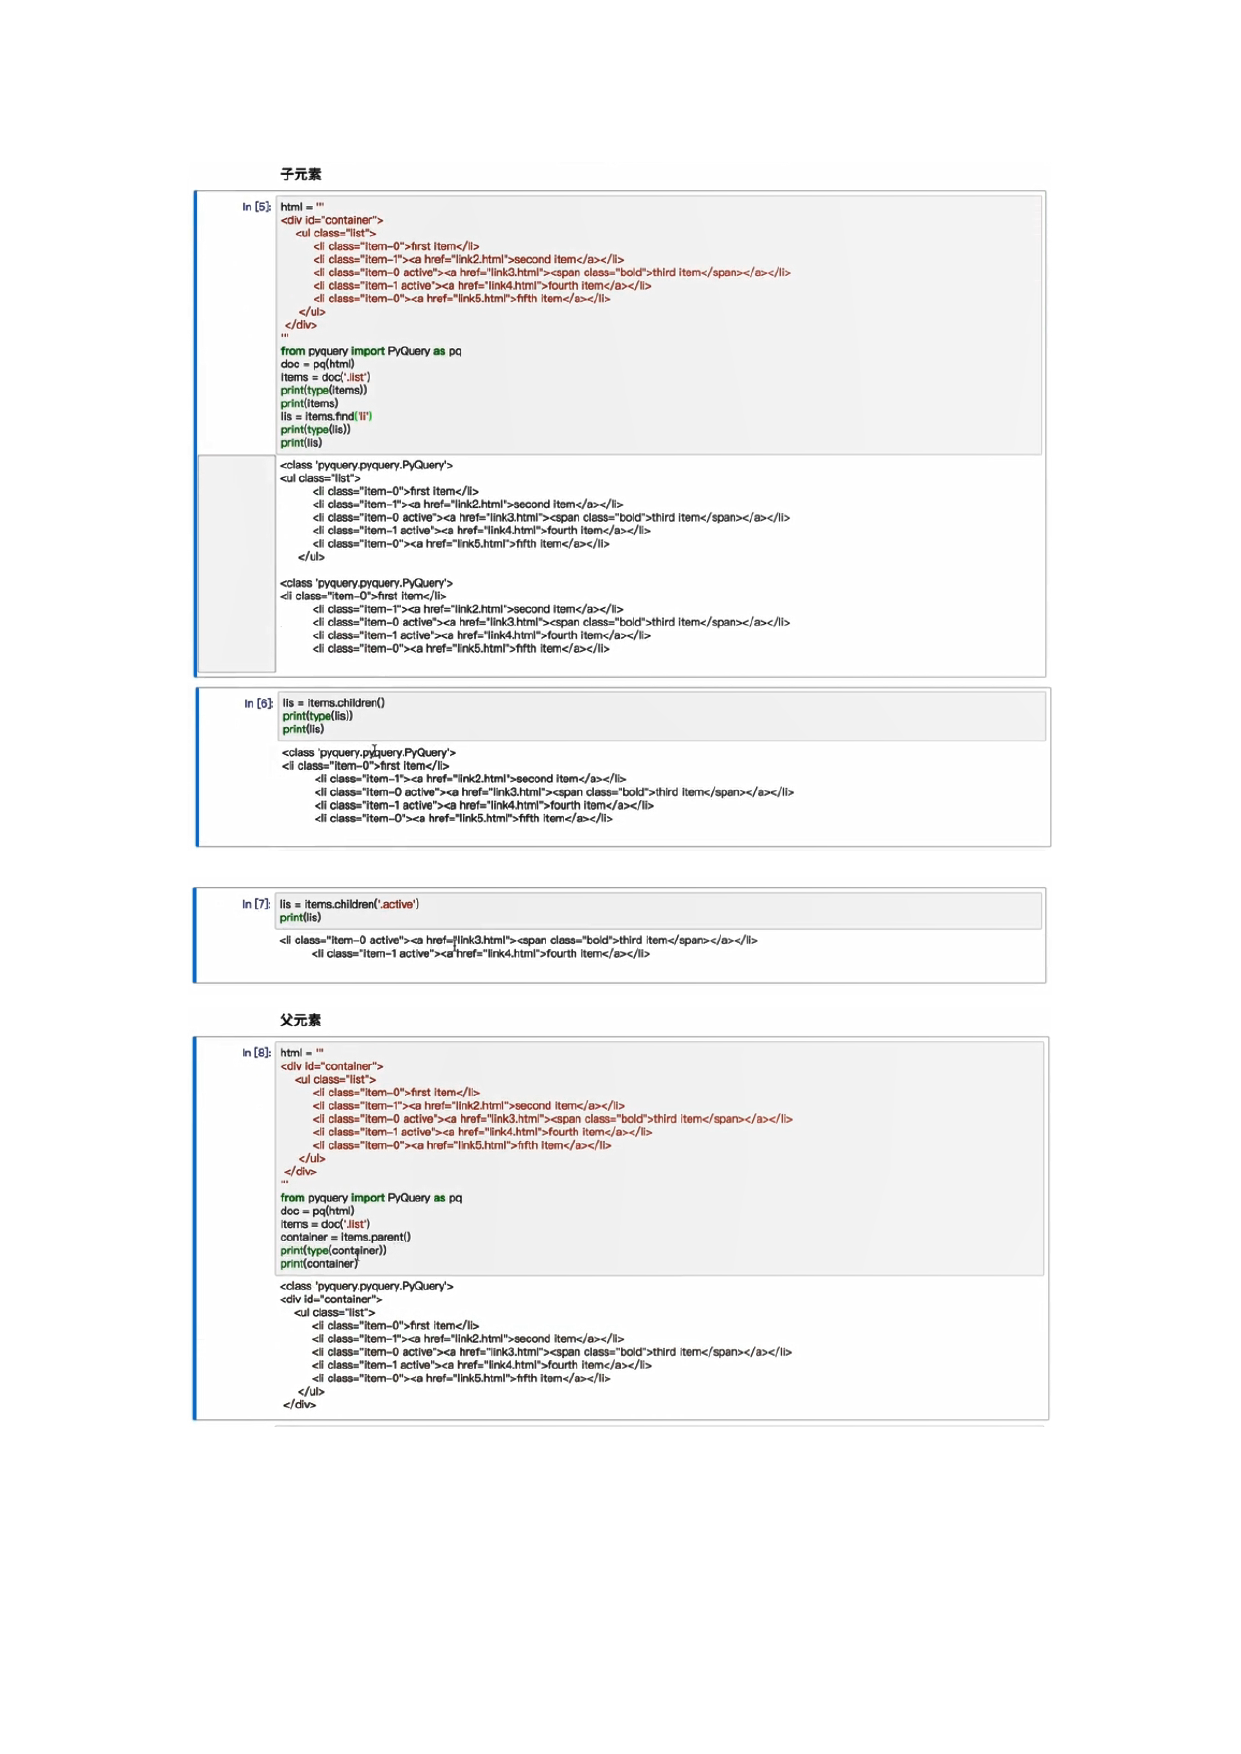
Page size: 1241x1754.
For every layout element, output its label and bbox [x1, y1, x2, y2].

picture [187, 162, 1052, 681]
picture [187, 682, 1053, 851]
picture [187, 1007, 1052, 1427]
picture [187, 877, 1052, 995]
